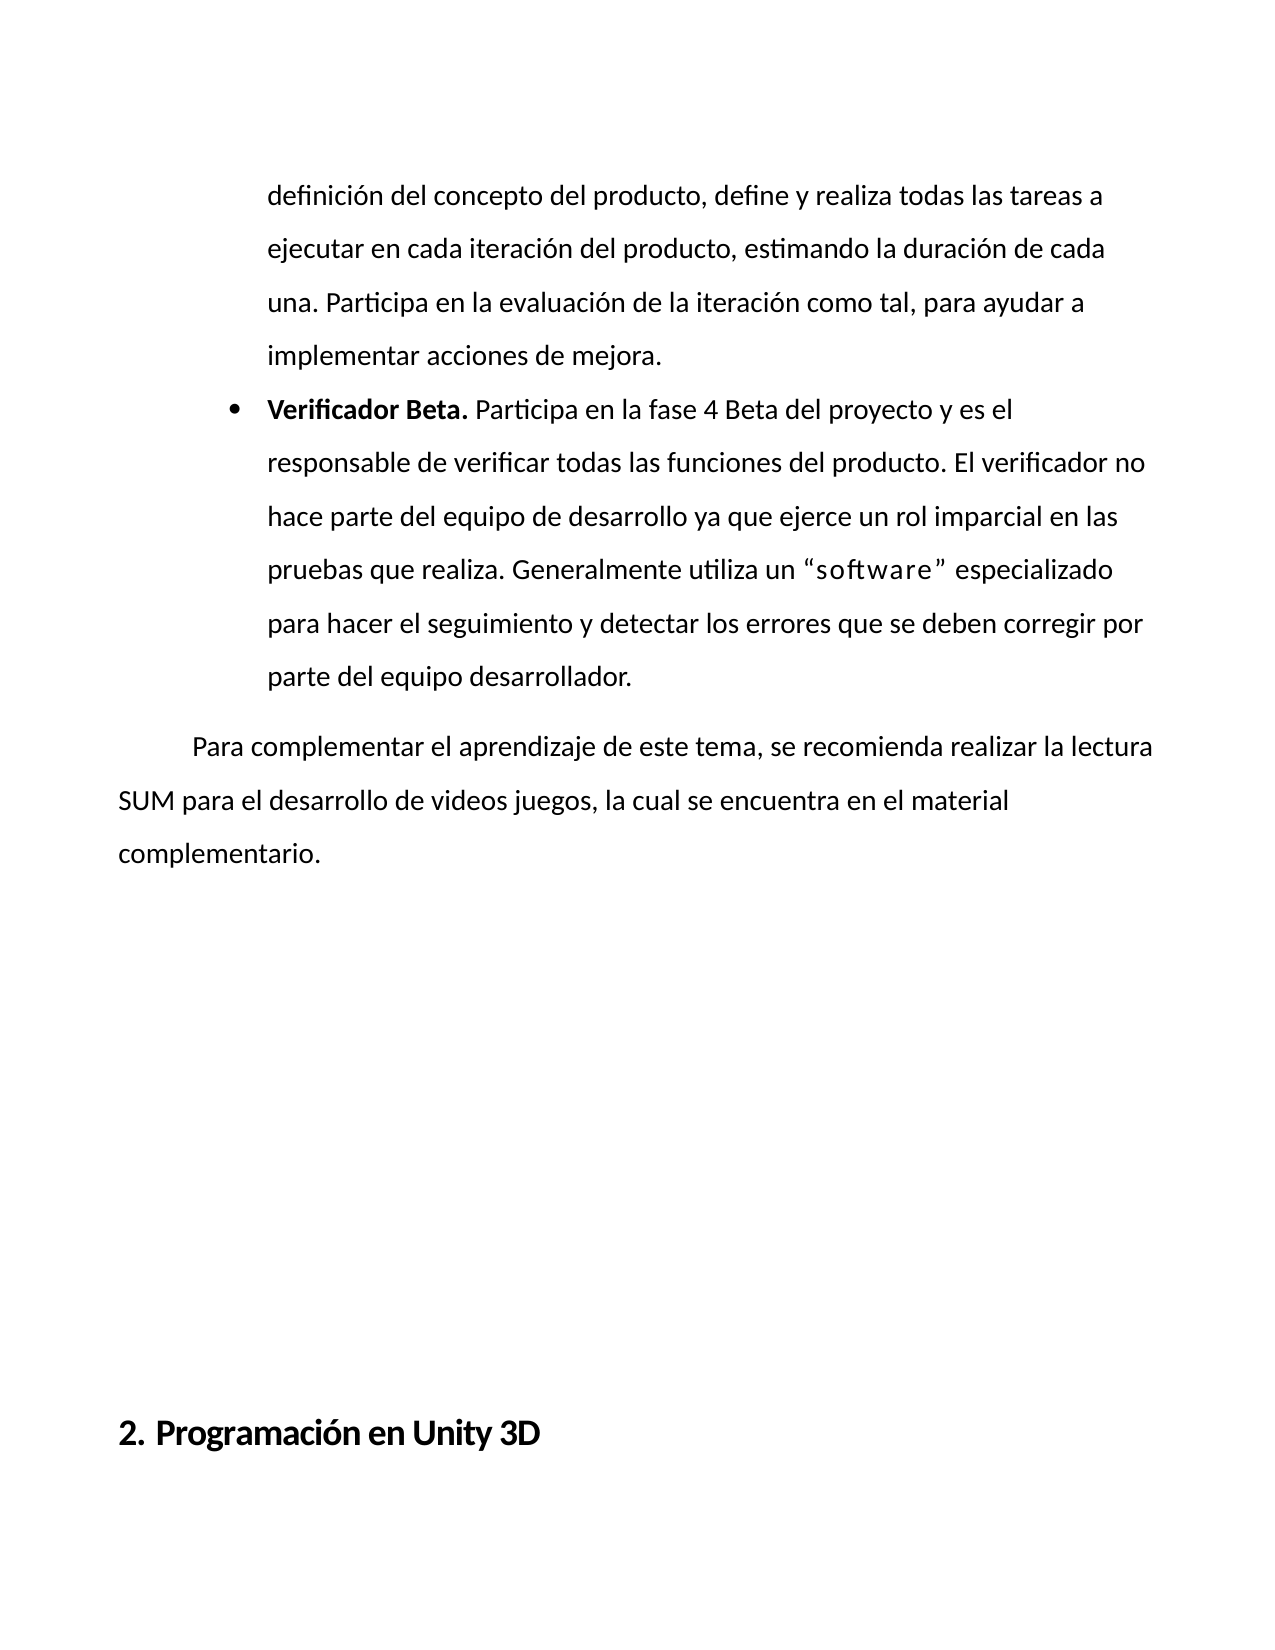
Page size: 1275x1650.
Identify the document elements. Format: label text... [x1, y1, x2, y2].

text Para complementar el aprendizaje de este tema, se recomienda realizar la lectura SUM para el desarrollo de videos juegos, la cual se encuentra en el material complementario. [118, 728, 1157, 871]
subtitle Programación en Unity 3D [118, 1408, 1157, 1454]
list Verificador Beta. Participa en la fase 4 Beta del proyecto y es el responsable de verificar todas las funciones del producto. El verificador no hace parte del equipo de desarrollo ya que ejerce un rol imparcial en las pruebas que realiza. Generalmente utiliza un “software” especializado para hacer el seguimiento y detectar los errores que se deben corregir por parte del equipo desarrollador. [229, 391, 1157, 694]
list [229, 177, 1157, 373]
